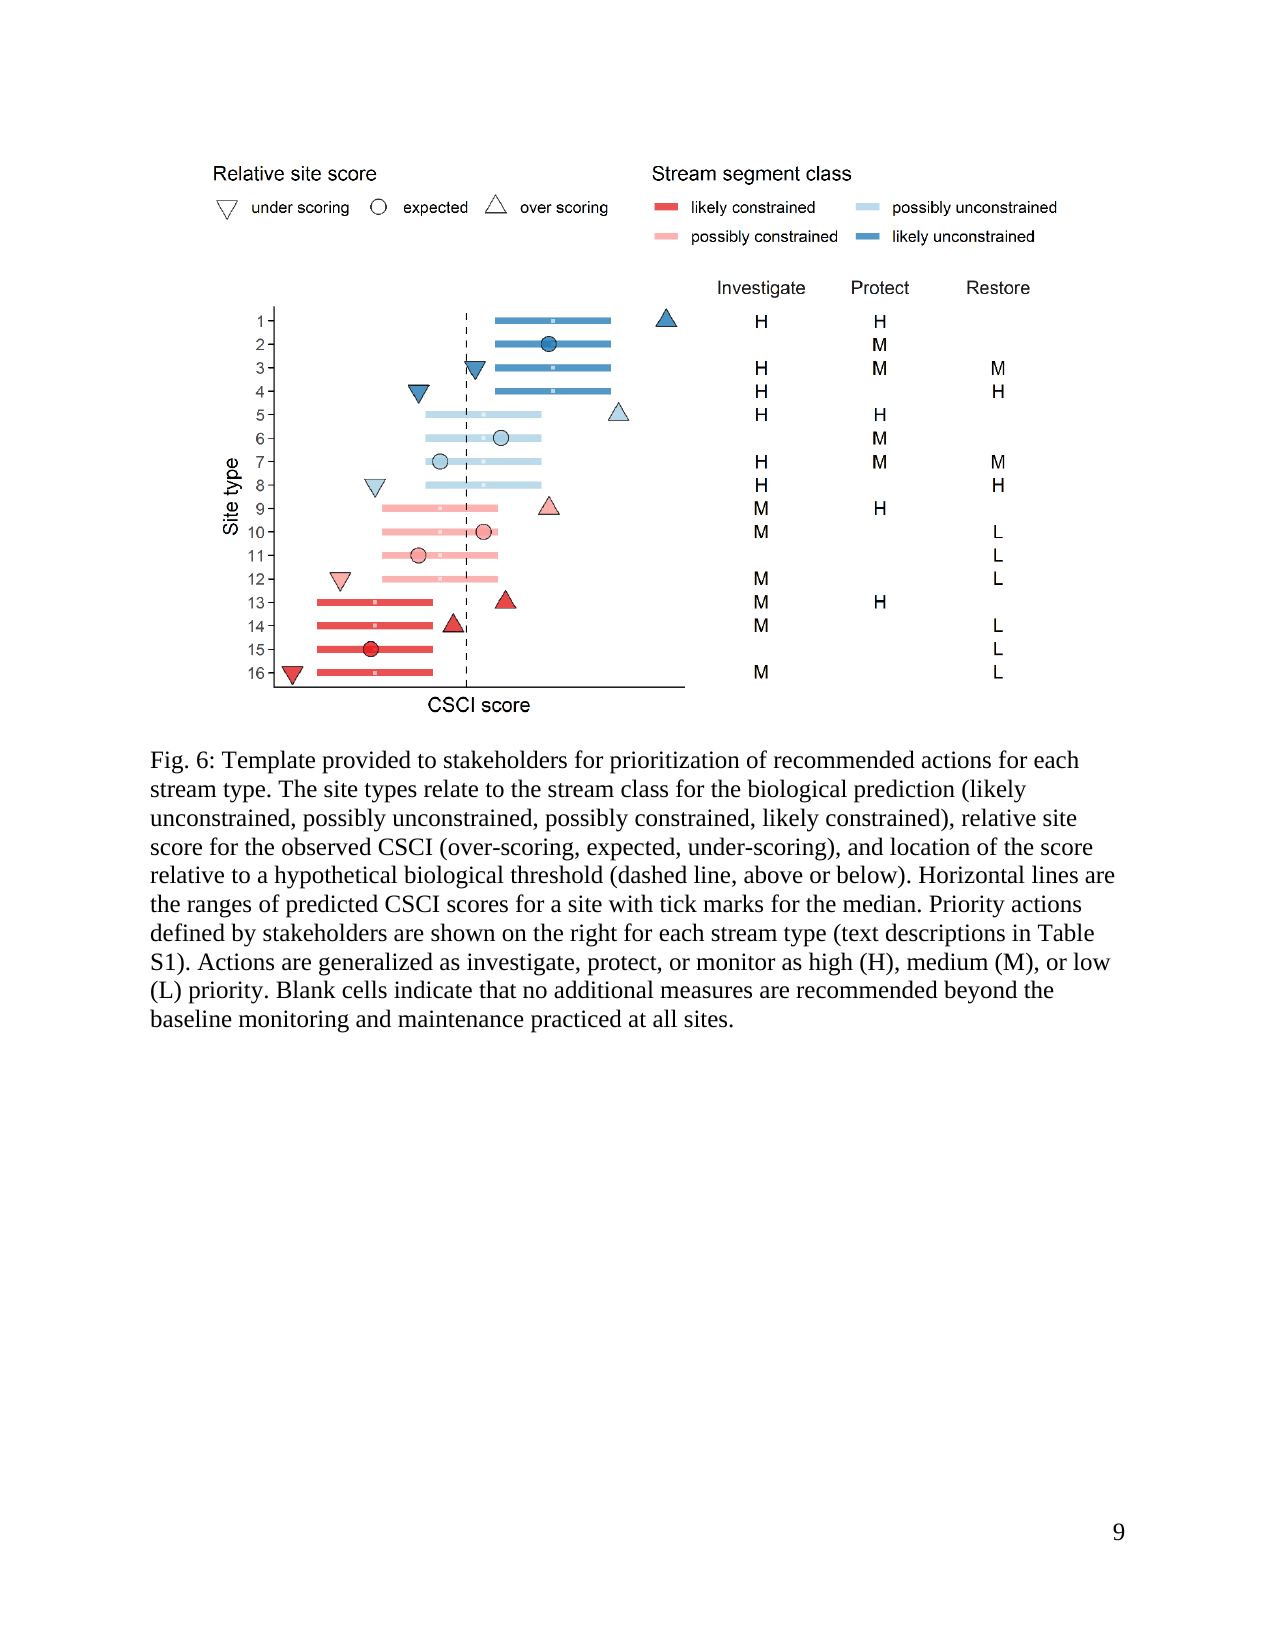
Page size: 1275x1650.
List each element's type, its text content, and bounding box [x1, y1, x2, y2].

picture [213, 150, 1062, 725]
text Fig. 6: Template provided to stakeholders for prioritization of recommended actions for each stream type. The site types relate to the stream class for the biological prediction (likely unconstrained, possibly unconstrained, possibly constrained, likely constrained), relative site score for the observed CSCI (over-scoring, expected, under-scoring), and location of the score relative to a hypothetical biological threshold (dashed line, above or below). Horizontal lines are the ranges of predicted CSCI scores for a site with tick marks for the median. Priority actions defined by stakeholders are shown on the right for each stream type (text descriptions in Table S1). Actions are generalized as investigate, protect, or monitor as high (H), medium (M), or low (L) priority. Blank cells indicate that no additional measures are recommended beyond the baseline monitoring and maintenance practiced at all sites. [150, 745, 1125, 1033]
